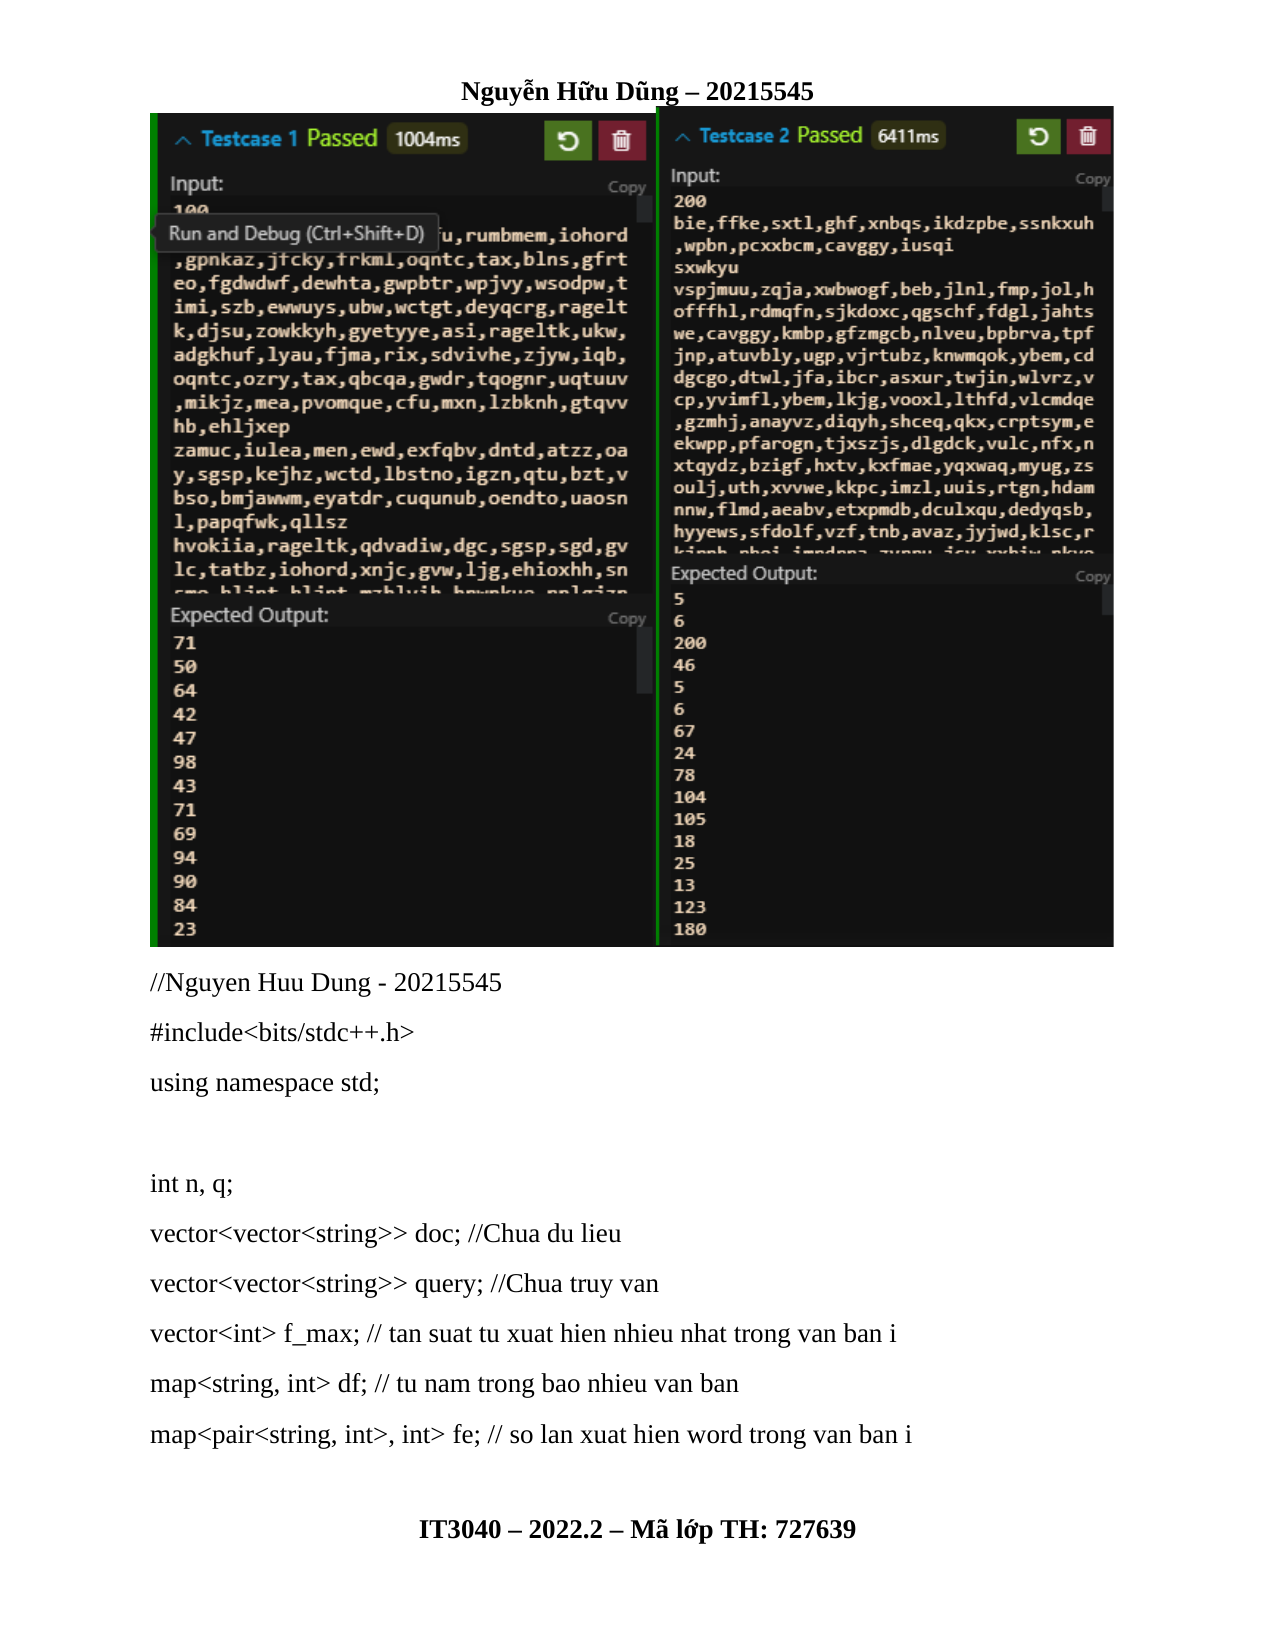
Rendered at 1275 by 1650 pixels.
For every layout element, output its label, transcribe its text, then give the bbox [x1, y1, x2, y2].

text int n, q; [150, 1167, 1125, 1198]
text using namespace std; [150, 1066, 1125, 1097]
text vector<vector<string>> doc; //Chua du lieu [150, 1217, 1125, 1248]
text #include<bits/stdc++.h> [150, 1016, 1125, 1047]
text map<string, int> df; // tu nam trong bao nhieu van ban [150, 1368, 1125, 1399]
text vector<vector<string>> query; //Chua truy van [150, 1267, 1125, 1298]
text map<pair<string, int>, int> fe; // so lan xuat hien word trong van ban i [150, 1418, 1125, 1449]
picture [150, 106, 1114, 947]
text //Nguyen Huu Dung - 20215545 [150, 966, 1125, 997]
text vector<int> f_max; // tan suat tu xuat hien nhieu nhat trong van ban i [150, 1317, 1125, 1348]
